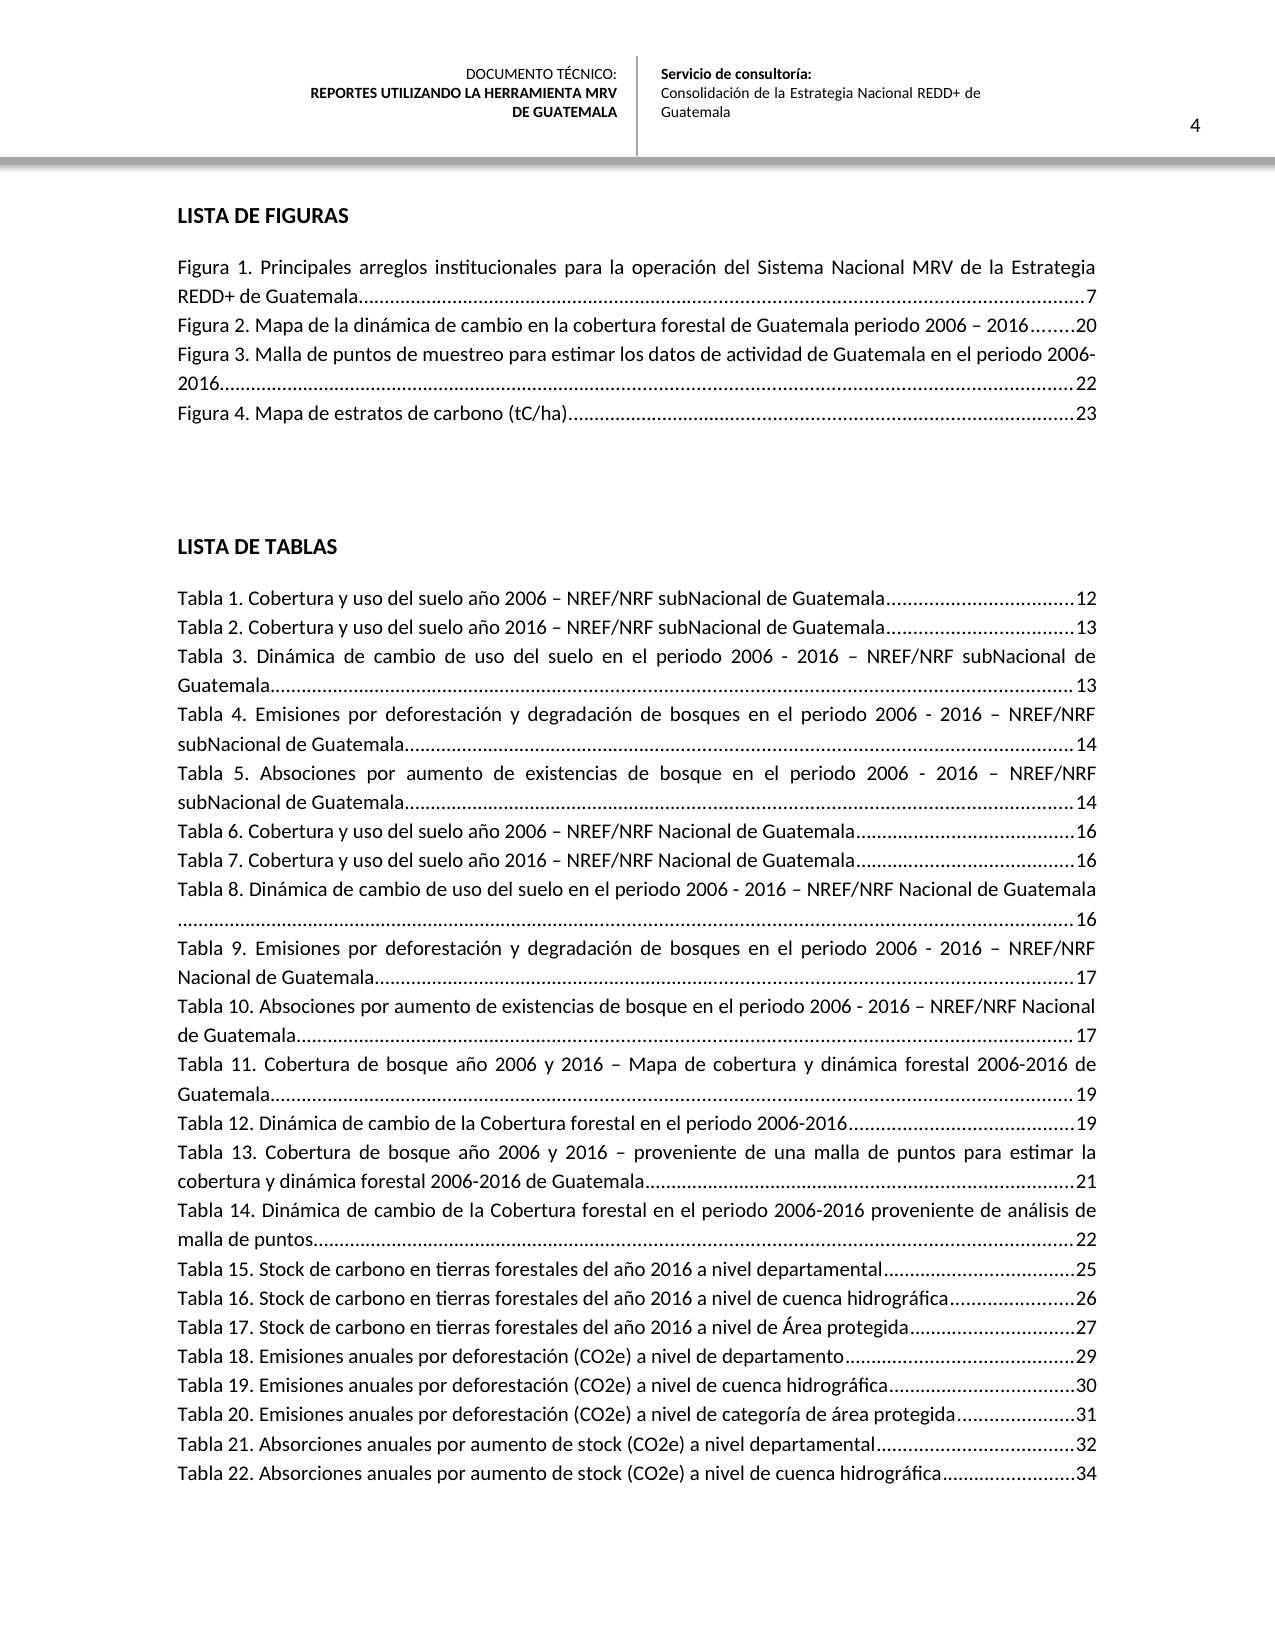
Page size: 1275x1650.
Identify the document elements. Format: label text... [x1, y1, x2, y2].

text Tabla 12. Dinámica de cambio de la Cobertura forestal en el periodo 2006-2016 19 [177, 1110, 1098, 1135]
text Tabla 6. Cobertura y uso del suelo año 2006 – NREF/NRF Nacional de Guatemala 16 [177, 818, 1098, 844]
text Figura 3. Malla de puntos de muestreo para estimar los datos de actividad de Guatemala en el periodo 2006-2016 22 [177, 341, 1098, 396]
text Tabla 19. Emisiones anuales por deforestación (CO2e) a nivel de cuenca hidrográfica 30 [177, 1372, 1098, 1398]
text Tabla 16. Stock de carbono en tierras forestales del año 2016 a nivel de cuenca hidrográfica 26 [177, 1285, 1098, 1310]
text Tabla 7. Cobertura y uso del suelo año 2016 – NREF/NRF Nacional de Guatemala 16 [177, 847, 1098, 873]
text Figura 2. Mapa de la dinámica de cambio en la cobertura forestal de Guatemala periodo 2006 – 2016 20 [177, 312, 1098, 338]
text Figura 4. Mapa de estratos de carbono (tC/ha). 23 [177, 400, 1098, 425]
text Tabla 18. Emisiones anuales por deforestación (CO2e) a nivel de departamento 29 [177, 1343, 1098, 1369]
text Tabla 1. Cobertura y uso del suelo año 2006 – NREF/NRF subNacional de Guatemala 12 [177, 585, 1098, 610]
text Tabla 14. Dinámica de cambio de la Cobertura forestal en el periodo 2006-2016 proveniente de análisis de malla de puntos 22 [177, 1197, 1098, 1252]
text Tabla 10. Absociones por aumento de existencias de bosque en el periodo 2006 - 2016 – NREF/NRF Nacional de Guatemala 17 [177, 993, 1098, 1048]
text Tabla 4. Emisiones por deforestación y degradación de bosques en el periodo 2006 - 2016 – NREF/NRF subNacional de Guatemala 14 [177, 702, 1098, 756]
text Tabla 9. Emisiones por deforestación y degradación de bosques en el periodo 2006 - 2016 – NREF/NRF Nacional de Guatemala 17 [177, 935, 1098, 989]
text Tabla 3. Dinámica de cambio de uso del suelo en el periodo 2006 - 2016 – NREF/NRF subNacional de Guatemala 13 [177, 643, 1098, 698]
text Tabla 22. Absorciones anuales por aumento de stock (CO2e) a nivel de cuenca hidrográfica 34 [177, 1460, 1098, 1485]
text Tabla 11. Cobertura de bosque año 2006 y 2016 – Mapa de cobertura y dinámica forestal 2006-2016 de Guatemala 19 [177, 1052, 1098, 1106]
text LISTA DE TABLAS [177, 532, 1098, 560]
text Tabla 15. Stock de carbono en tierras forestales del año 2016 a nivel departamental 25 [177, 1256, 1098, 1281]
text Tabla 8. Dinámica de cambio de uso del suelo en el periodo 2006 - 2016 – NREF/NRF Nacional de Guatemala 16 [177, 877, 1098, 931]
text LISTA DE FIGURAS [177, 201, 1098, 229]
text Tabla 20. Emisiones anuales por deforestación (CO2e) a nivel de categoría de área protegida 31 [177, 1402, 1098, 1427]
text Tabla 21. Absorciones anuales por aumento de stock (CO2e) a nivel departamental 32 [177, 1431, 1098, 1456]
text Tabla 5. Absociones por aumento de existencias de bosque en el periodo 2006 - 2016 – NREF/NRF subNacional de Guatemala 14 [177, 760, 1098, 814]
text Tabla 2. Cobertura y uso del suelo año 2016 – NREF/NRF subNacional de Guatemala 13 [177, 614, 1098, 639]
text Figura 1. Principales arreglos institucionales para la operación del Sistema Nacional MRV de la Estrategia REDD+ de Guatemala 7 [177, 254, 1098, 308]
text Tabla 17. Stock de carbono en tierras forestales del año 2016 a nivel de Área protegida 27 [177, 1314, 1098, 1339]
text Tabla 13. Cobertura de bosque año 2006 y 2016 – proveniente de una malla de puntos para estimar la cobertura y dinámica forestal 2006-2016 de Guatemala 21 [177, 1139, 1098, 1194]
